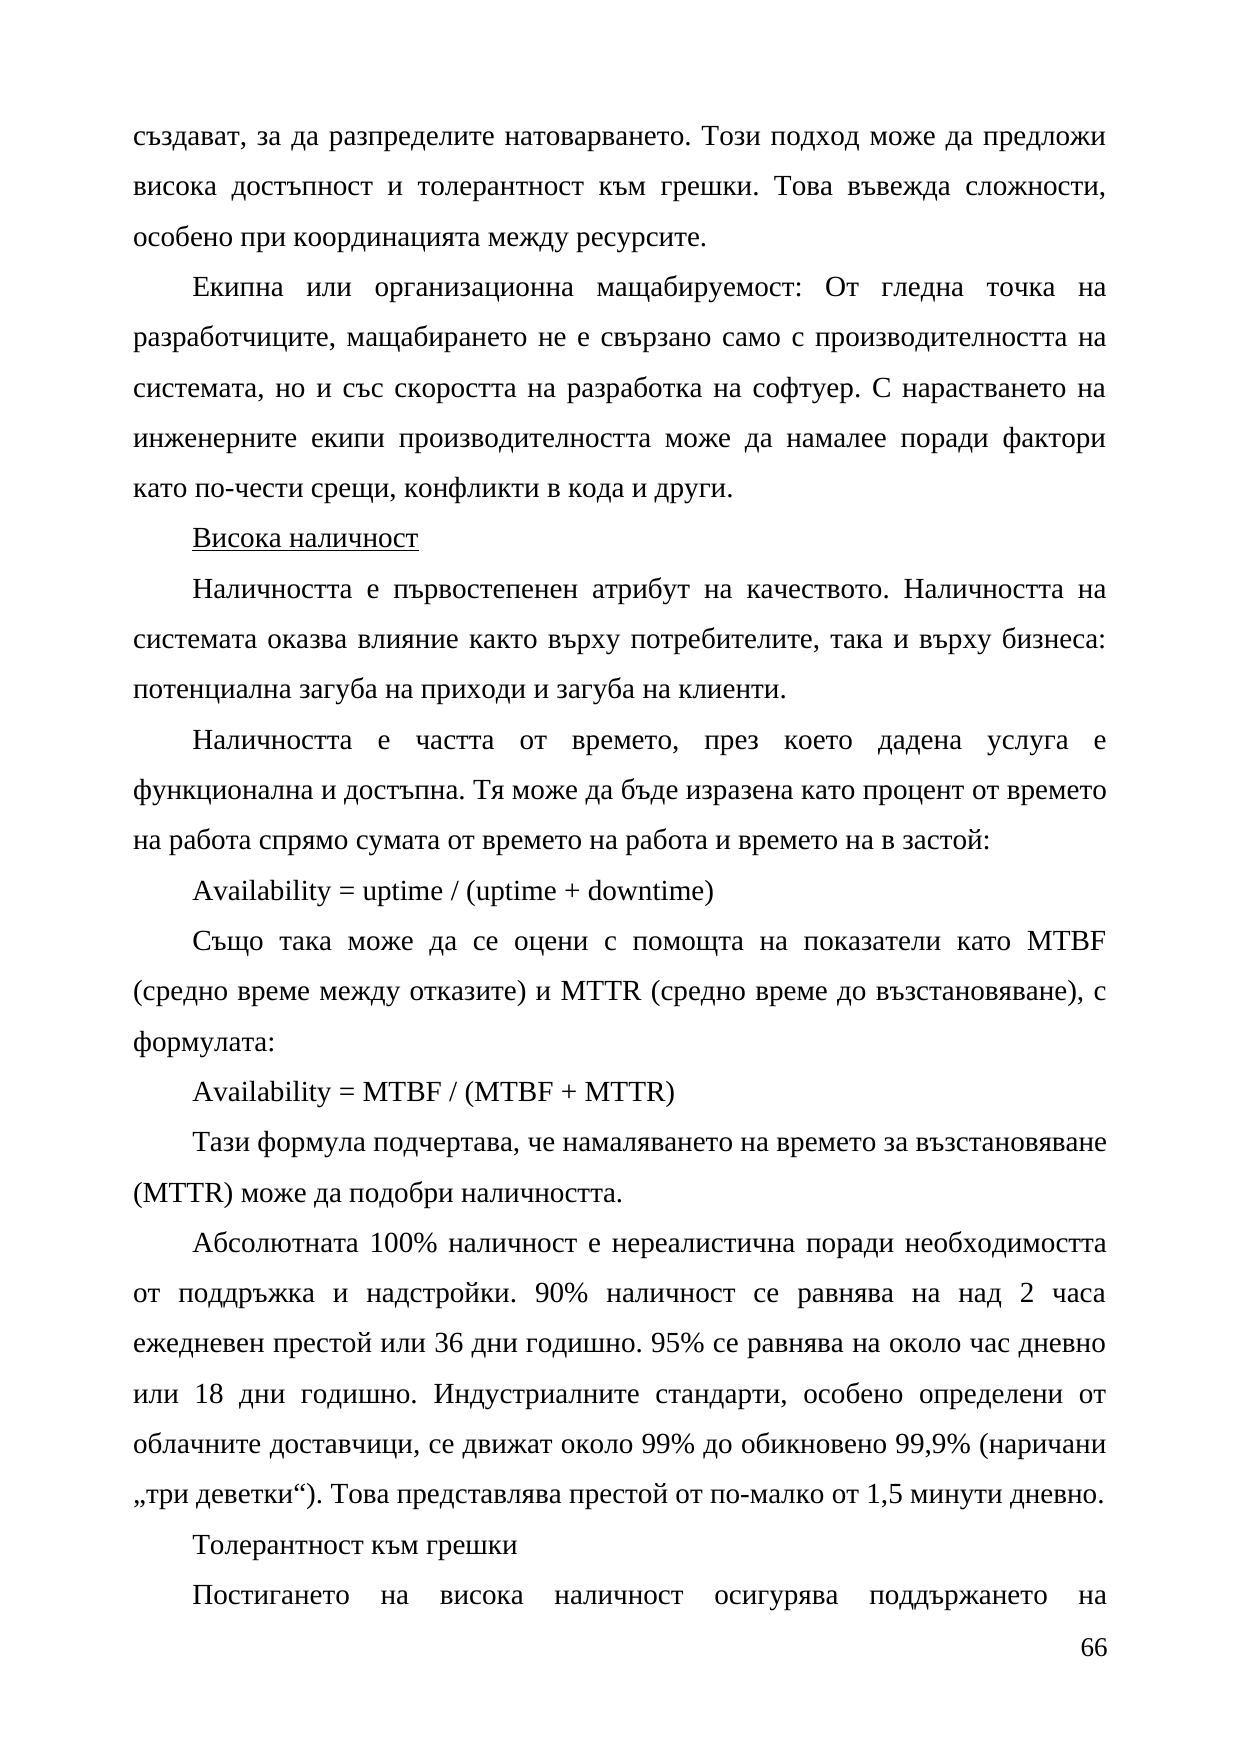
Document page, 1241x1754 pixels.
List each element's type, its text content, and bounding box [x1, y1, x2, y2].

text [133, 118, 1107, 252]
text Толерантност към грешки [133, 1527, 1107, 1560]
text Наличността е частта от времето, през което дадена услуга е функционална и достъпна. Тя може да бъде изразена като процент от времето на работа спрямо сумата от времето на работа и времето на в застой: [133, 722, 1107, 856]
text Абсолютната 100% наличност е нереалистична поради необходимостта от поддръжка и надстройки. 90% наличност се равнява на над 2 часа ежедневен престой или 36 дни годишно. 95% се равнява на около час дневно или 18 дни годишно. Индустриалните стандарти, особено определени от облачните доставчици, се движат около 99% до обикновено 99,9% (наричани „три деветки“). Това представлява престой от по-малко от 1,5 минути дневно. [133, 1225, 1107, 1510]
text Наличността е първостепенен атрибут на качеството. Наличността на системата оказва влияние както върху потребителите, така и върху бизнеса: потенциална загуба на приходи и загуба на клиенти. [133, 571, 1107, 705]
text Availability = MTBF / (MTBF + MTTR) [133, 1074, 1107, 1108]
text Екипна или организационна мащабируемост: От гледна точка на разработчиците, мащабирането не е свързано само с производителността на системата, но и със скоростта на разработка на софтуер. С нарастването на инженерните екипи производителността може да намалее поради фактори като по-чести срещи, конфликти в кода и други. [133, 269, 1107, 504]
text Тази формула подчертава, че намаляването на времето за възстановяване (MTTR) може да подобри наличността. [133, 1124, 1107, 1208]
text Висока наличност [133, 521, 1107, 554]
text Също така може да се оцени с помощта на показатели като MTBF (средно време между отказите) и MTTR (средно време до възстановяване), с формулата: [133, 923, 1107, 1057]
text Availability = uptime / (uptime + downtime) [133, 873, 1107, 906]
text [133, 1577, 1107, 1611]
